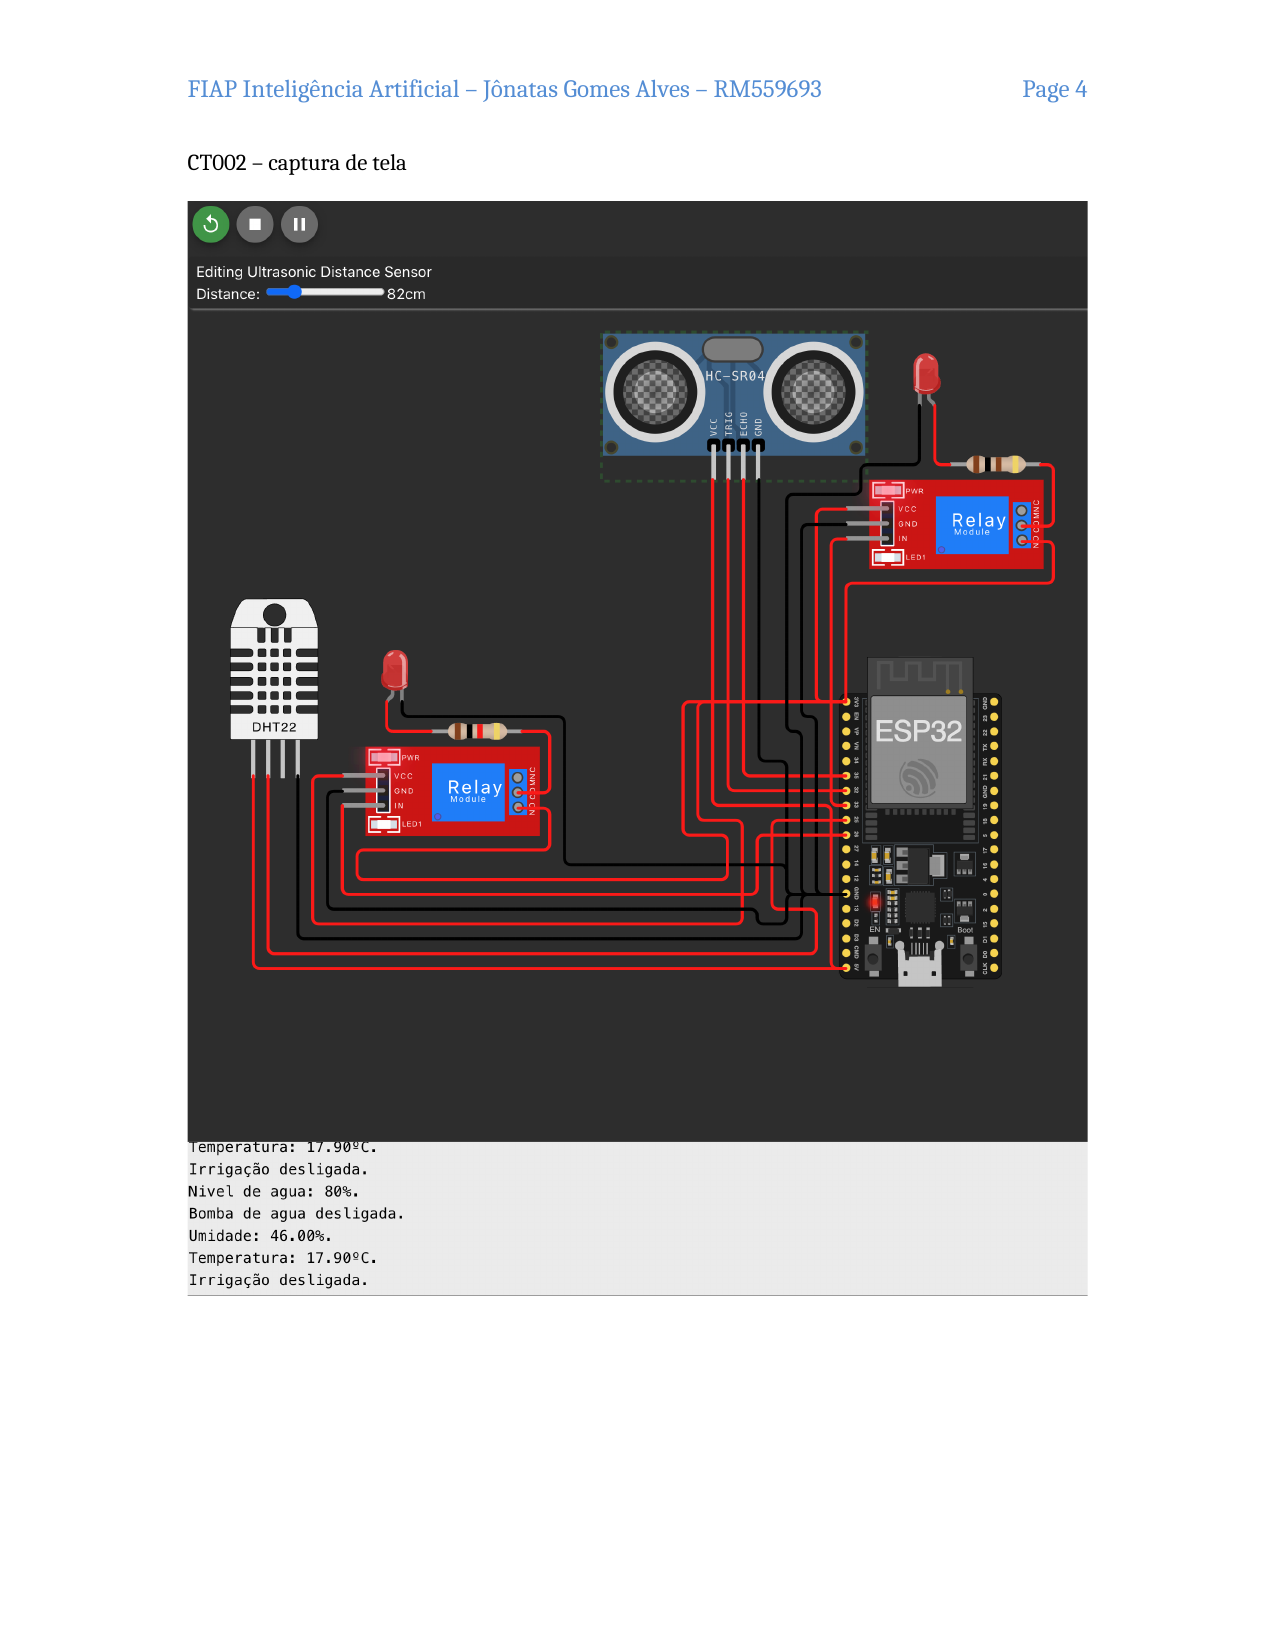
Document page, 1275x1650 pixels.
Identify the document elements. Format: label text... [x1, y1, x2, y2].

text CT002 – captura de tela [187, 150, 1087, 176]
picture [187, 201, 1088, 1296]
